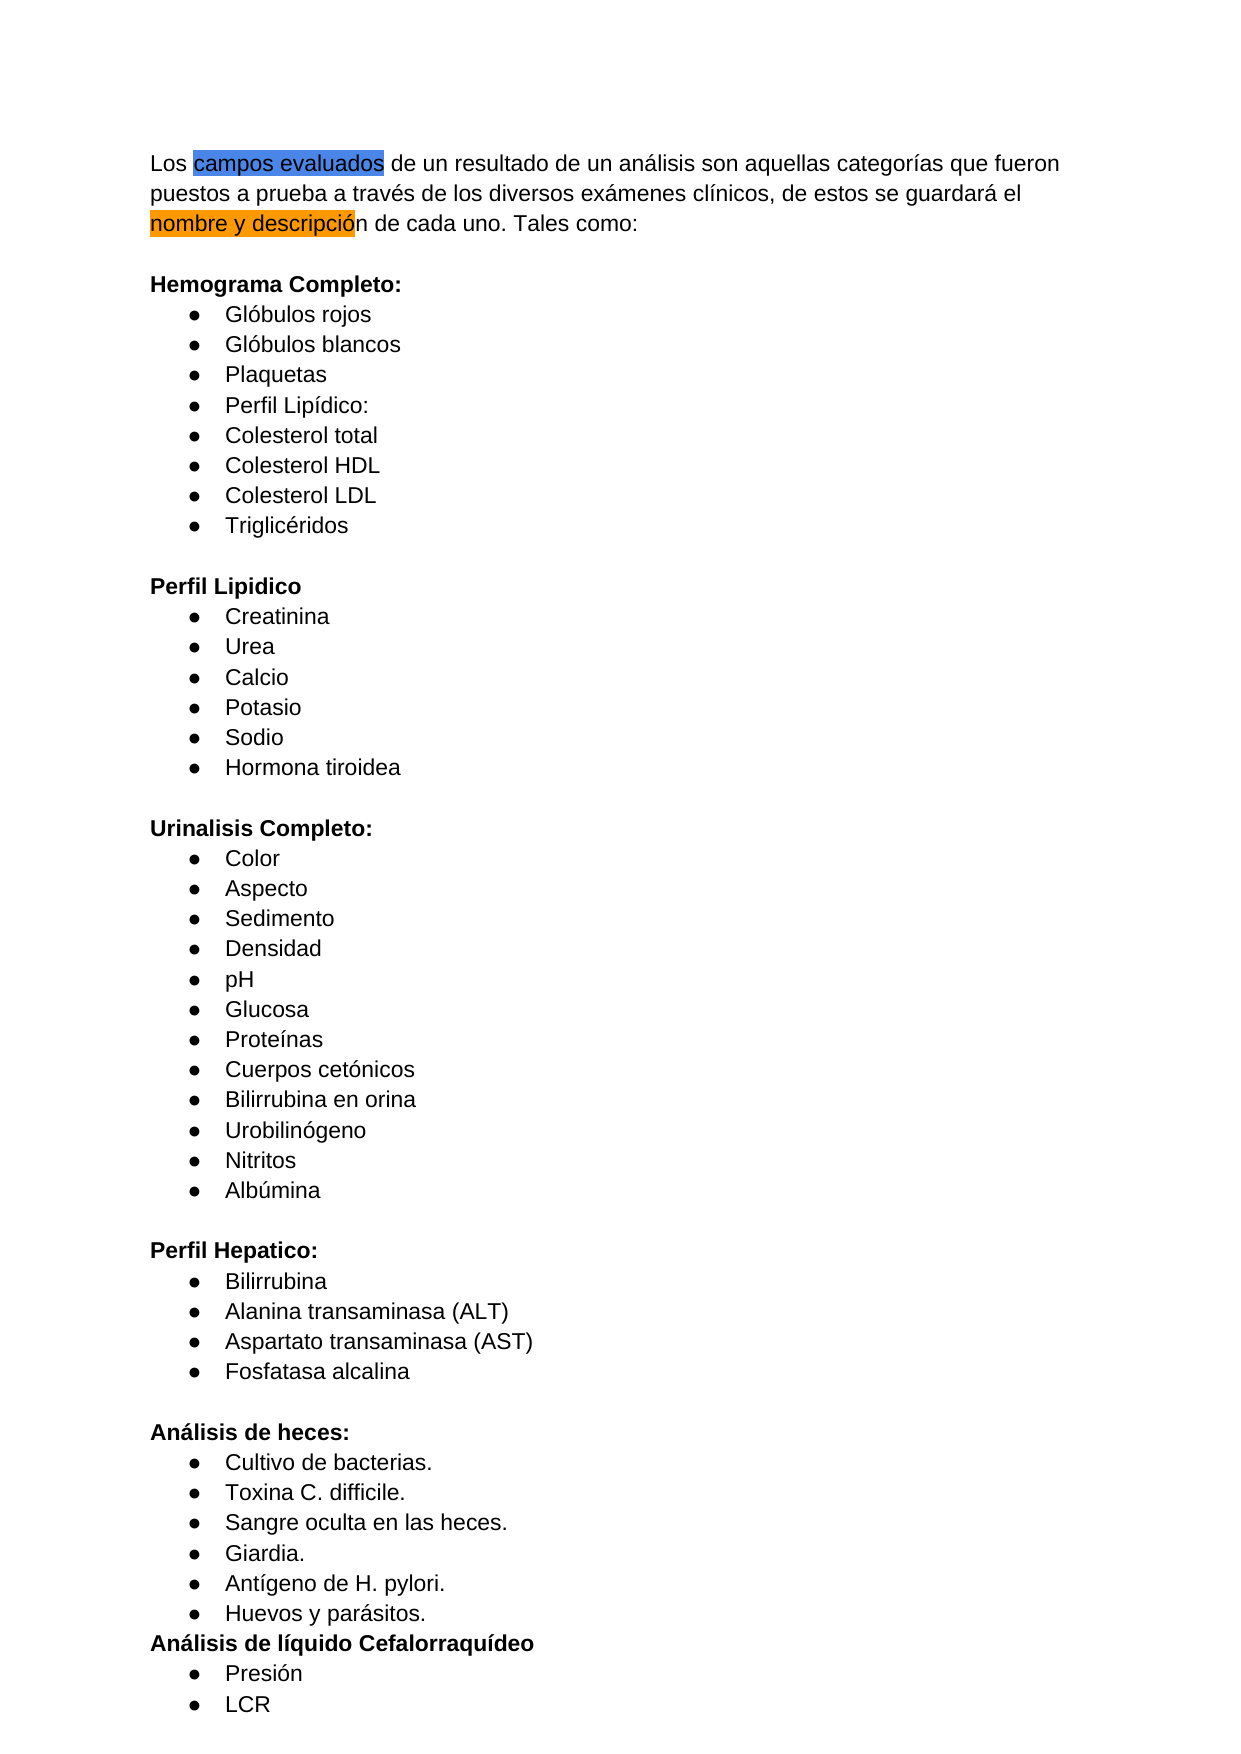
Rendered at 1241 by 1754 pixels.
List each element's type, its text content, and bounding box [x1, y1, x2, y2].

list Densidad [187, 935, 1090, 962]
text Los campos evaluados de un resultado de un análisis son aquellas categorías que fueron puestos a prueba a través de los diversos exámenes clínicos, de estos se guardará el nombre y descripción de cada uno. Tales como: [150, 150, 1090, 237]
list Presión [187, 1660, 1090, 1687]
list Bilirrubina en orina [187, 1086, 1090, 1113]
list Color [187, 845, 1090, 871]
list Bilirrubina [187, 1268, 1090, 1294]
list Colesterol HDL [187, 452, 1090, 478]
list Hormona tiroidea [187, 754, 1090, 781]
list Cultivo de bacterias. [187, 1449, 1090, 1475]
list Glucosa [187, 996, 1090, 1022]
list Urea [187, 633, 1090, 660]
text Perfil Hepatico: [150, 1237, 1090, 1264]
list Aspartato transaminasa (AST) [187, 1328, 1090, 1354]
list Calcio [187, 663, 1090, 690]
list Fosfatasa alcalina [187, 1358, 1090, 1385]
list Glóbulos blancos [187, 331, 1090, 358]
list Cuerpos cetónicos [187, 1056, 1090, 1083]
list LCR [187, 1691, 1090, 1717]
list Plaquetas [187, 361, 1090, 388]
text Análisis de líquido Cefalorraquídeo [150, 1630, 1090, 1657]
list pH [187, 966, 1090, 992]
list Glóbulos rojos [187, 301, 1090, 327]
list Albúmina [187, 1177, 1090, 1203]
list Potasio [187, 694, 1090, 720]
list Alanina transaminasa (ALT) [187, 1298, 1090, 1324]
list Colesterol total [187, 422, 1090, 448]
text Análisis de heces: [150, 1419, 1090, 1445]
text Perfil Lipidico [150, 573, 1090, 599]
text Urinalisis Completo: [150, 814, 1090, 841]
list Colesterol LDL [187, 482, 1090, 509]
list Sangre oculta en las heces. [187, 1509, 1090, 1536]
list Aspecto [187, 875, 1090, 901]
text Hemograma Completo: [150, 271, 1090, 297]
list Triglicéridos [187, 512, 1090, 539]
list Sodio [187, 724, 1090, 750]
list Giardia. [187, 1539, 1090, 1566]
list Antígeno de H. pylori. [187, 1570, 1090, 1596]
list Sedimento [187, 905, 1090, 932]
list Creatinina [187, 603, 1090, 629]
list Perfil Lipídico: [187, 392, 1090, 418]
list Toxina C. difficile. [187, 1479, 1090, 1506]
list Huevos y parásitos. [187, 1600, 1090, 1626]
list Proteínas [187, 1026, 1090, 1052]
list Nitritos [187, 1147, 1090, 1173]
list Urobilinógeno [187, 1117, 1090, 1143]
